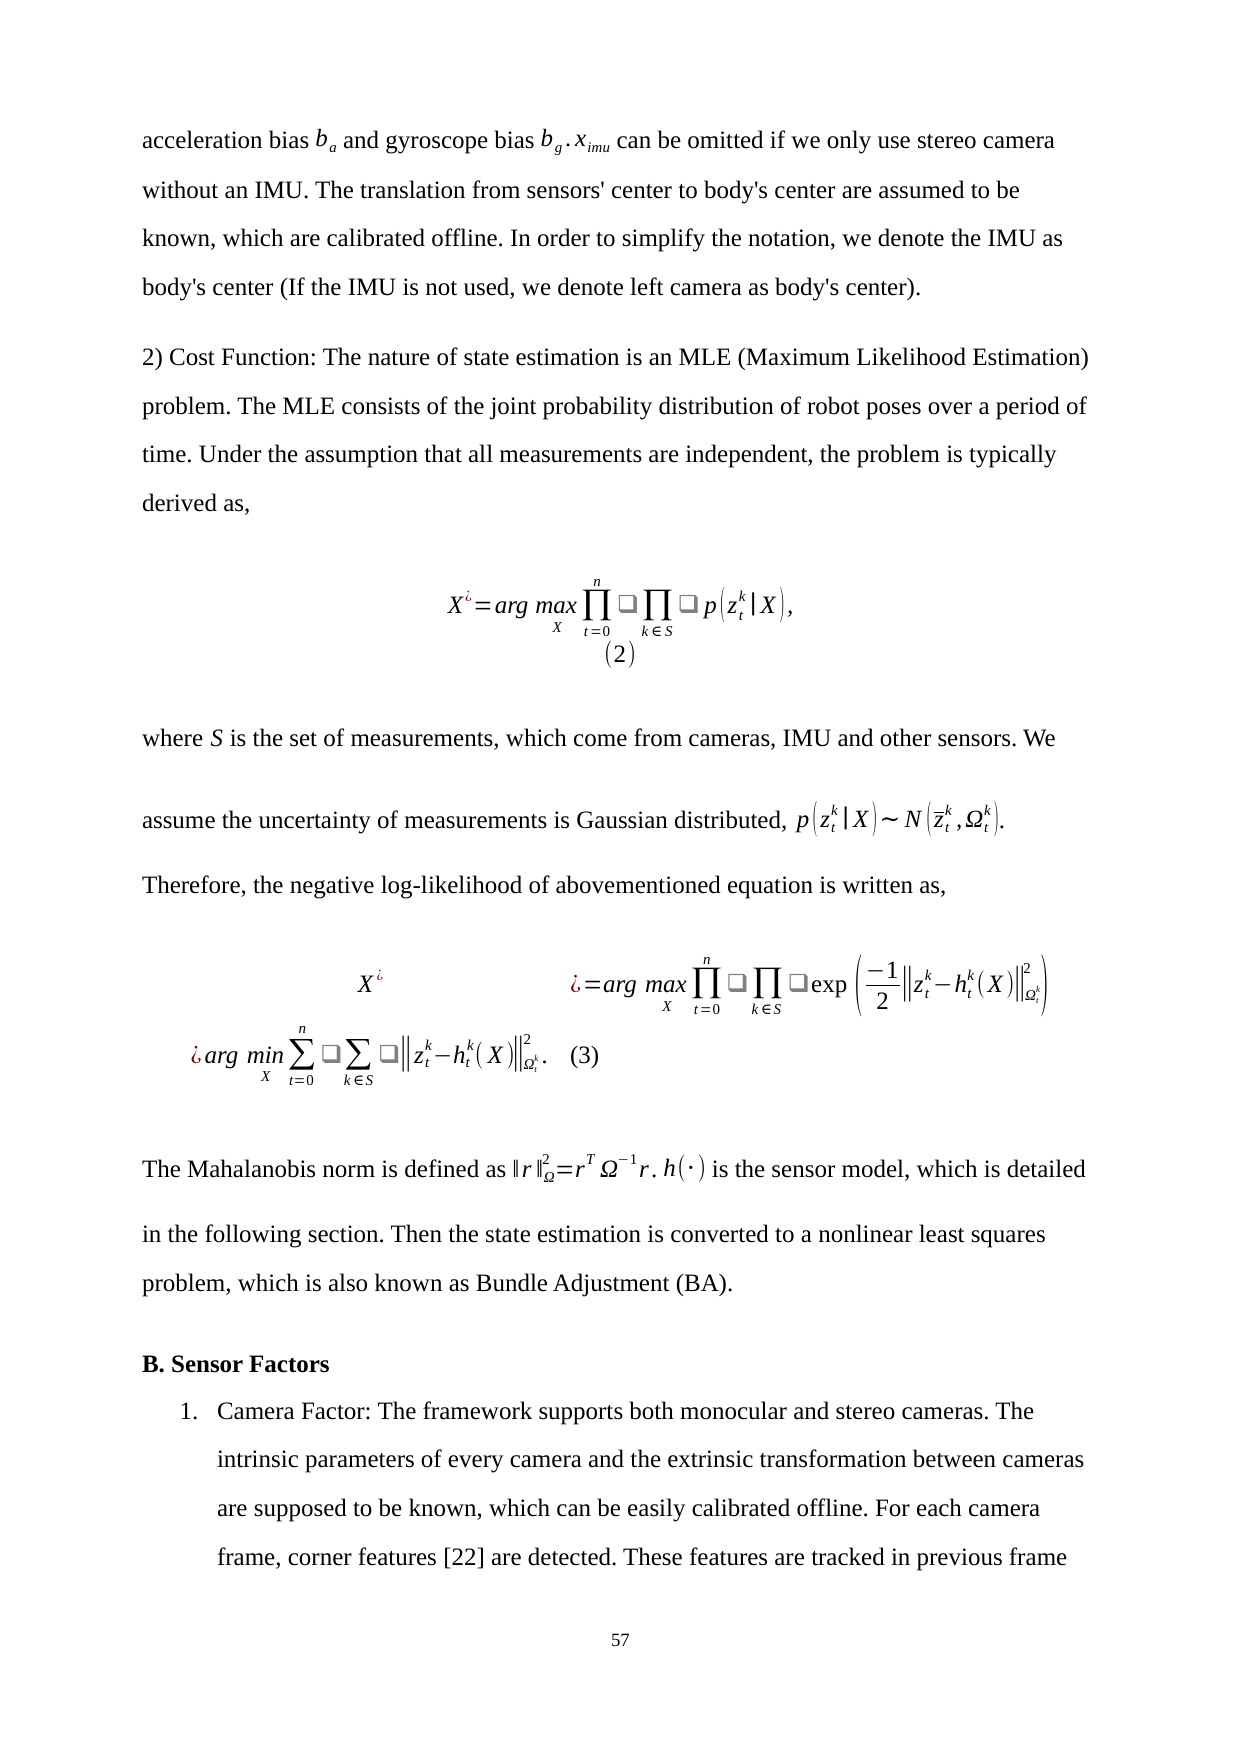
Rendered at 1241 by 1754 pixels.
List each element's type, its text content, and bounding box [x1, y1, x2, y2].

text where is the set of measurements, which come from cameras, IMU and other sensors. We assume the uncertainty of measurements is Gaussian distributed, . Therefore, the negative log-likelihood of abovementioned equation is written as, [142, 722, 1098, 900]
text 2) Cost Function: The nature of state estimation is an MLE (Maximum Likelihood Estimation) problem. The MLE consists of the joint probability distribution of robot poses over a period of time. Under the assumption that all measurements are independent, the problem is typically derived as, [142, 340, 1098, 519]
text The Mahalanobis norm is defined as . is the sensor model, which is detailed in the following section. Then the state estimation is converted to a nonlinear least squares problem, which is also known as Bundle Adjustment (BA). [142, 1136, 1098, 1298]
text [142, 124, 1098, 303]
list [179, 1394, 1098, 1573]
text B. Sensor Factors [142, 1347, 1098, 1379]
